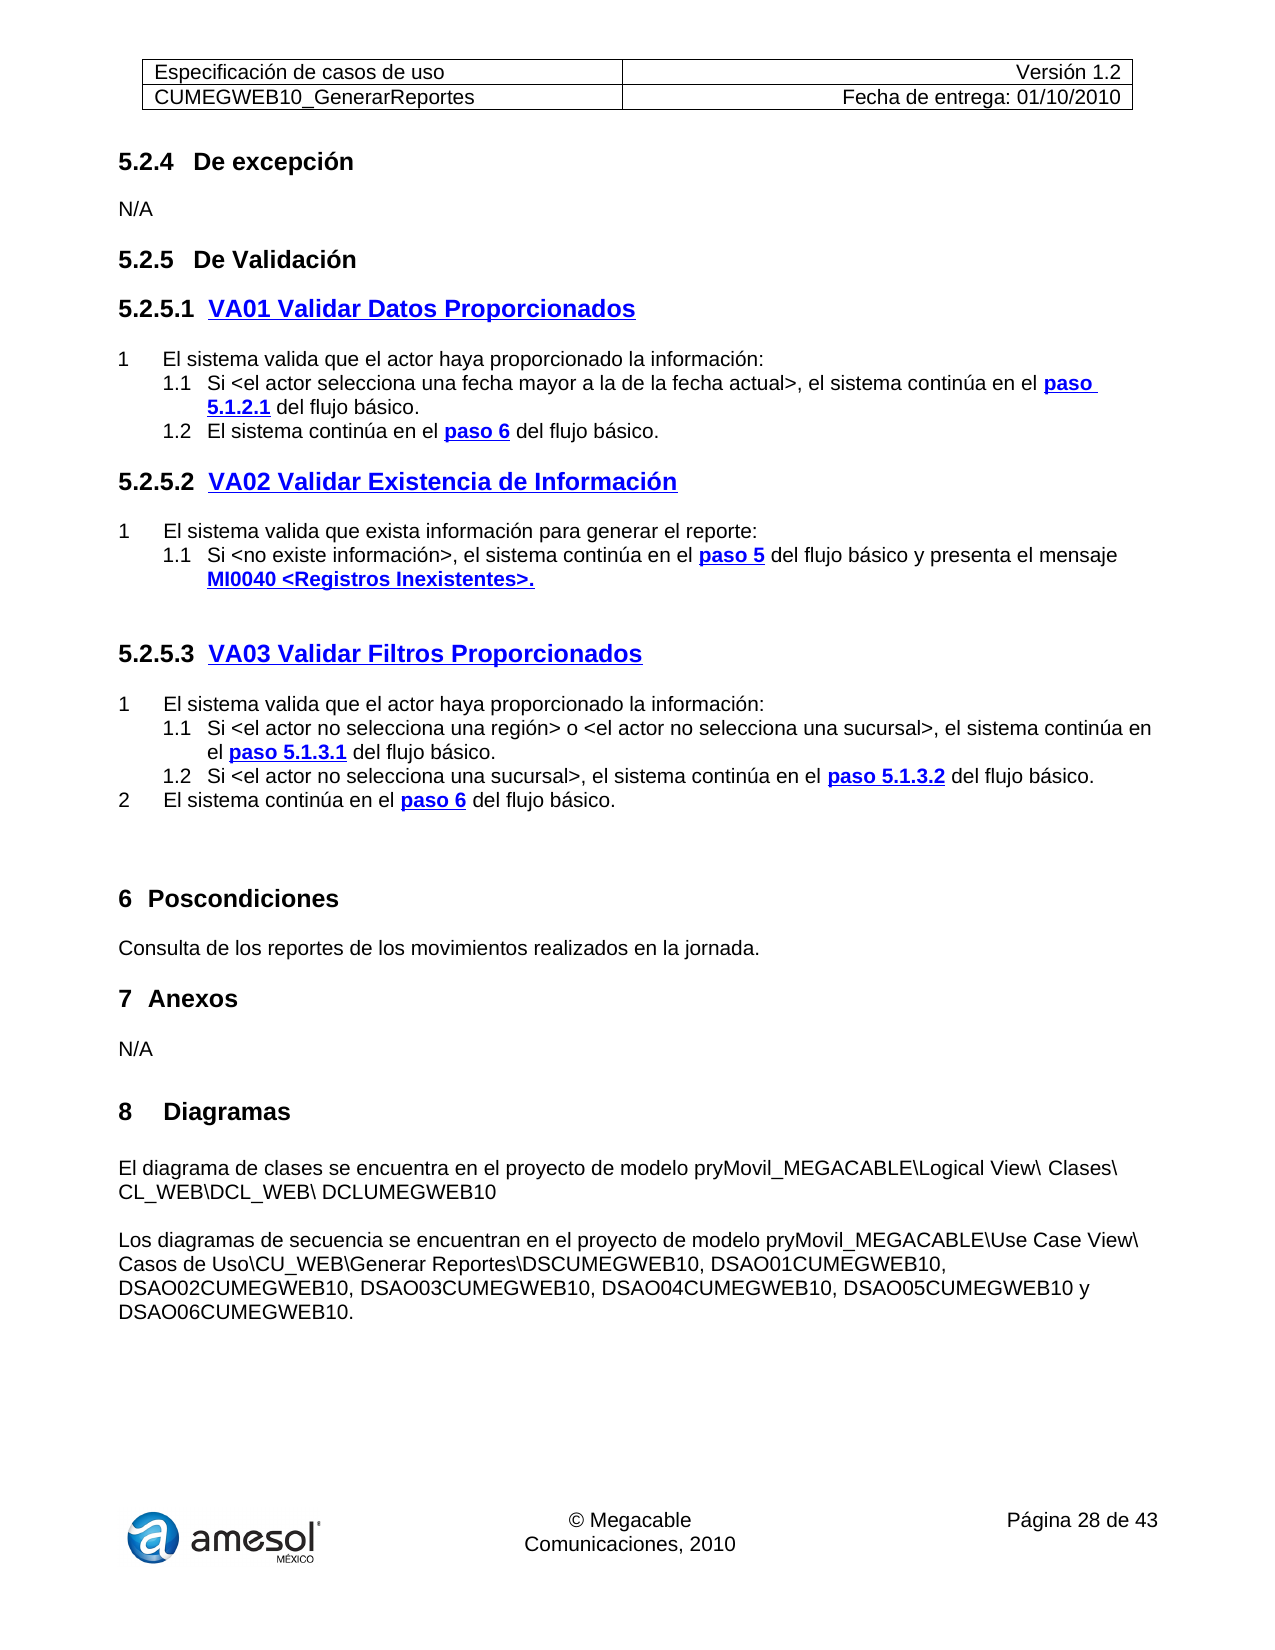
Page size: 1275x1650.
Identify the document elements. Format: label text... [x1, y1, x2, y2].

list Si <el actor no selecciona una región> o <el actor no selecciona una sucursal>, el sistema continúa en el paso 5.1.3.1 del flujo básico. [162, 716, 1157, 764]
text VA01 Validar Datos Proporcionados [118, 294, 1069, 323]
subtitle Anexos [118, 984, 1157, 1013]
list El sistema continúa en el paso 6 del flujo básico. [162, 419, 1157, 443]
text Los diagramas de secuencia se encuentran en el proyecto de modelo pryMovil_MEGACABLE\Use Case View\Casos de Uso\CU_WEB\Generar Reportes\DSCUMEGWEB10, DSAO01CUMEGWEB10, DSAO02CUMEGWEB10, DSAO03CUMEGWEB10, DSAO04CUMEGWEB10, DSAO05CUMEGWEB10 y DSAO06CUMEGWEB10. [118, 1228, 1157, 1324]
text De excepción [118, 147, 1144, 176]
list El sistema continúa en el paso 6 del flujo básico. [118, 788, 1157, 812]
picture [117, 1507, 321, 1567]
text De Validación [118, 244, 1144, 273]
list Si <el actor selecciona una fecha mayor a la de la fecha actual>, el sistema continúa en el paso 5.1.2.1 del flujo básico. [162, 371, 1157, 419]
text N/A [118, 197, 1157, 221]
text El diagrama de clases se encuentra en el proyecto de modelo pryMovil_MEGACABLE\Logical View\ Clases\CL_WEB\DCL_WEB\ DCLUMEGWEB10 [118, 1156, 1157, 1204]
list Si <no existe información>, el sistema continúa en el paso 5 del flujo básico y presenta el mensaje MI0040 <Registros Inexistentes>. [162, 543, 1157, 591]
list El sistema valida que exista información para generar el reporte: [118, 519, 1157, 543]
text VA02 Validar Existencia de Información [118, 467, 1069, 495]
list El sistema valida que el actor haya proporcionado la información: [117, 347, 1157, 371]
text N/A [118, 1037, 1157, 1061]
subtitle Diagramas [118, 1097, 1157, 1126]
text Consulta de los reportes de los movimientos realizados en la jornada. [118, 936, 1157, 960]
list Si <el actor no selecciona una sucursal>, el sistema continúa en el paso 5.1.3.2 del flujo básico. [162, 764, 1157, 788]
list El sistema valida que el actor haya proporcionado la información: [118, 692, 1157, 716]
text VA03 Validar Filtros Proporcionados [118, 639, 1069, 668]
subtitle Poscondiciones [118, 883, 1157, 912]
